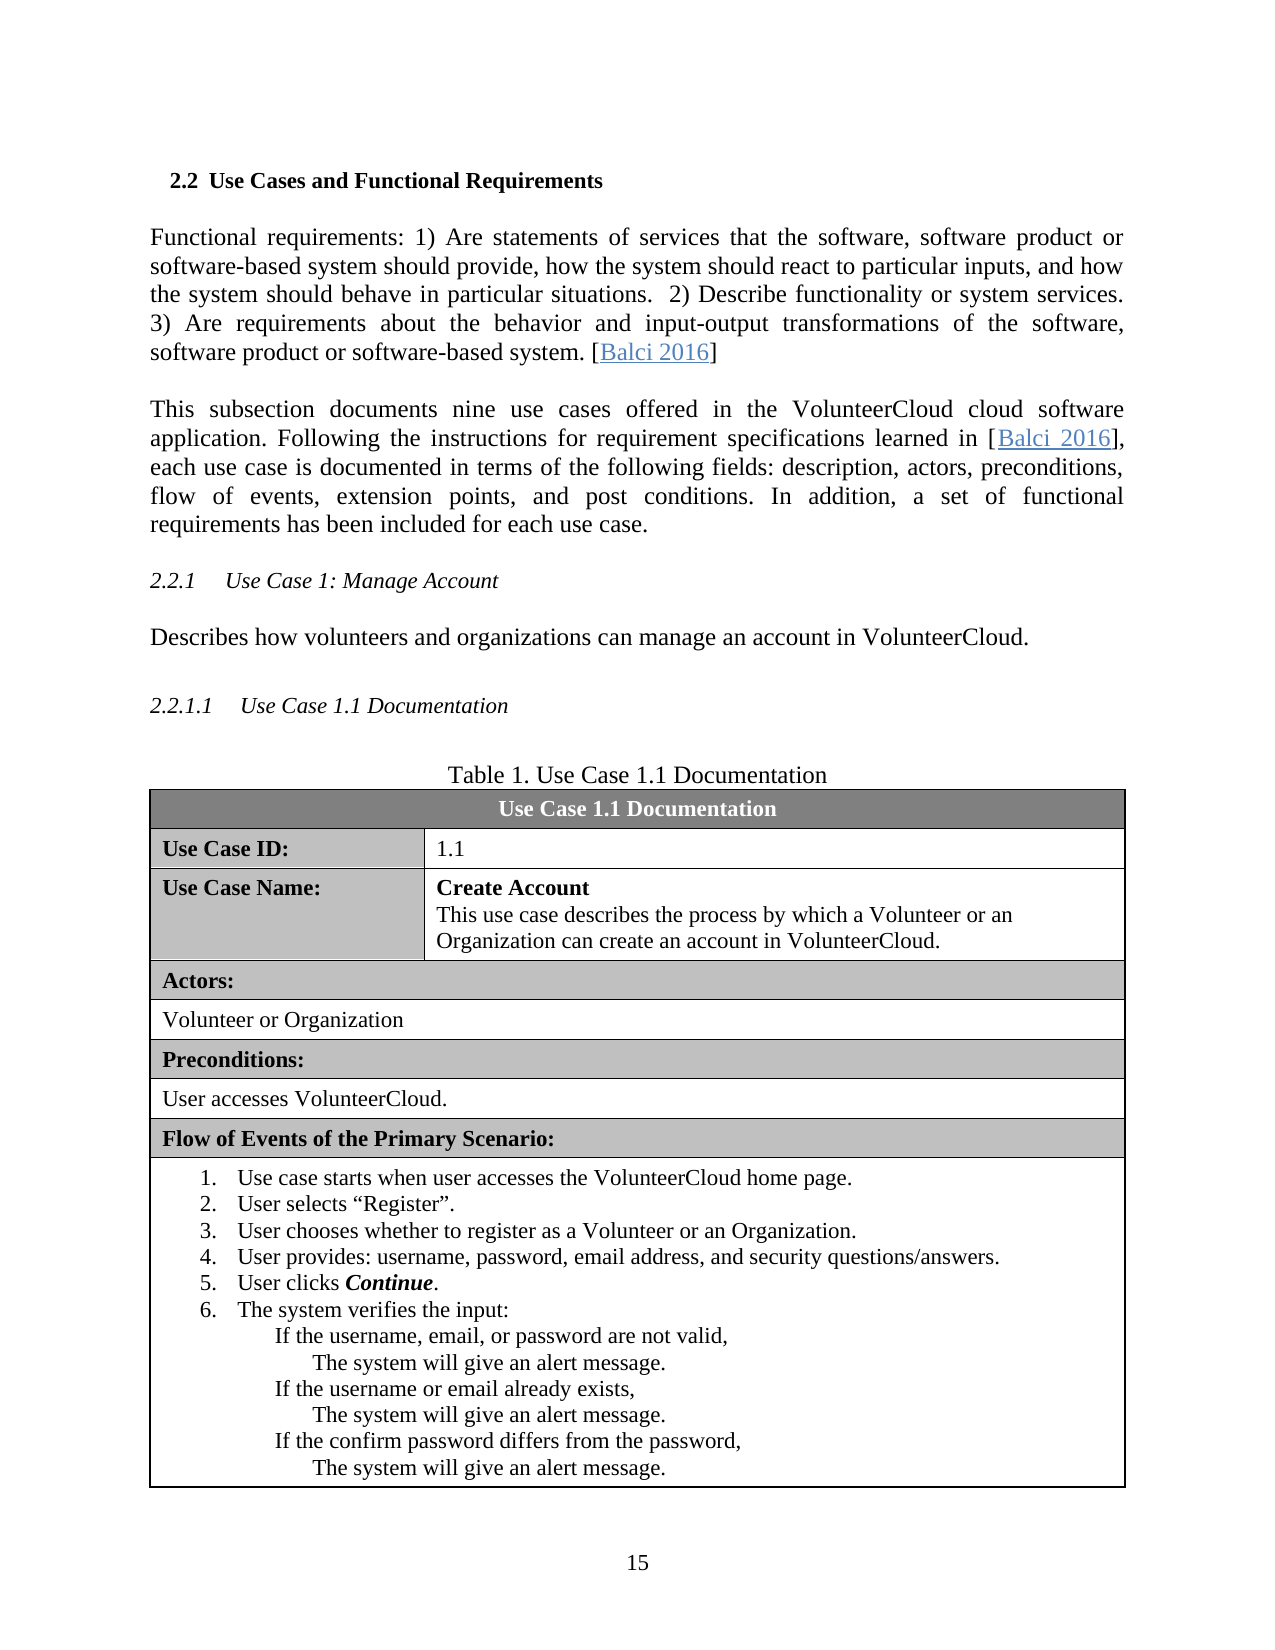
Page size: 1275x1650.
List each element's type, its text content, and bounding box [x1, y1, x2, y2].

text Table 1. Use Case 1.1 Documentation [150, 760, 1125, 788]
table_cell User accesses VolunteerCloud. [151, 1079, 1124, 1117]
text Describes how volunteers and organizations can manage an account in VolunteerCloud. [150, 622, 1125, 651]
subtitle Use Case 1.1 Documentation [150, 692, 1125, 718]
table_cell Create Account This use case describes the process by which a Volunteer or an Organization can create an account in VolunteerCloud. [425, 869, 1124, 959]
subtitle Use Case 1: Manage Account [150, 567, 1125, 593]
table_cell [151, 1158, 1124, 1486]
table_cell Preconditions: [151, 1040, 1124, 1078]
table_cell 1.1 [425, 829, 1124, 867]
table_cell Flow of Events of the Primary Scenario: [151, 1119, 1124, 1157]
table_cell Use Case Name: [151, 869, 424, 959]
table_cell Use Case ID: [151, 829, 424, 867]
table_cell Actors: [151, 961, 1124, 999]
text Functional requirements: 1) Are statements of services that the software, software product or software-based system should provide, how the system should react to particular inputs, and how the system should behave in particular situations. 2) Describe functionality or system services. 3) Are requirements about the behavior and input-output transformations of the software, software product or software-based system. [Balci 2016] [150, 222, 1125, 366]
table_cell Volunteer or Organization [151, 1000, 1124, 1038]
text This subsection documents nine use cases offered in the VolunteerCloud cloud software application. Following the instructions for requirement specifications learned in [Balci 2016], each use case is documented in terms of the following fields: description, actors, preconditions, flow of events, extension points, and post conditions. In addition, a set of functional requirements has been included for each use case. [150, 394, 1125, 538]
table_header Use Case 1.1 Documentation [151, 790, 1124, 828]
subtitle Use Cases and Functional Requirements [169, 167, 1125, 193]
